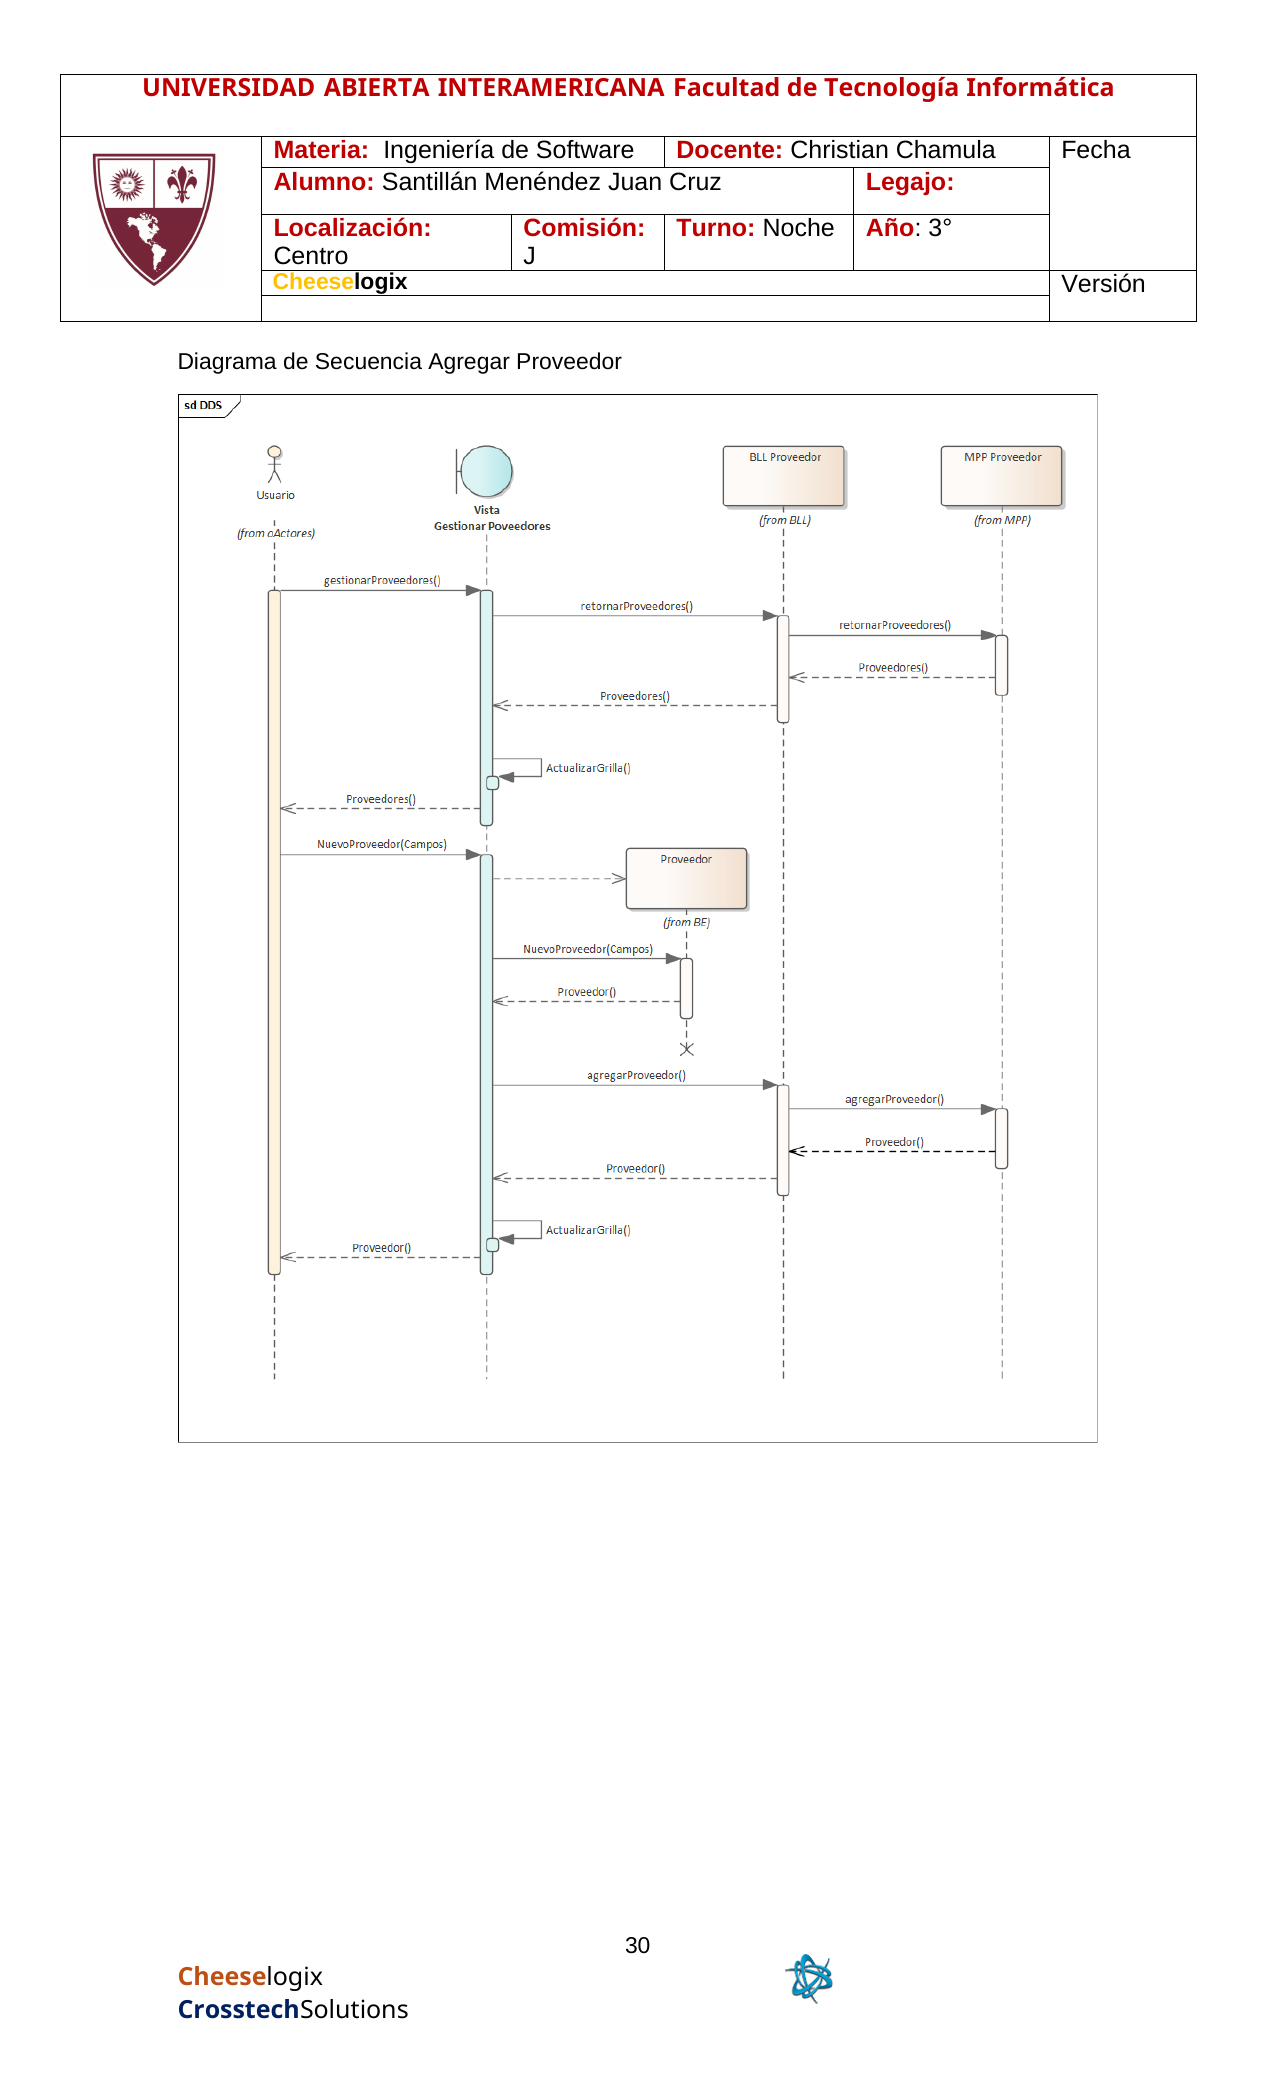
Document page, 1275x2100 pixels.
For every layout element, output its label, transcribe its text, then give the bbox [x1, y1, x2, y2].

text Diagrama de Secuencia Agregar Proveedor [177, 348, 1098, 374]
picture [82, 145, 225, 288]
picture [784, 1954, 833, 2004]
picture [177, 393, 1098, 1443]
picture [805, 1972, 817, 1984]
picture [809, 1954, 833, 1979]
picture [805, 1961, 821, 1972]
picture [798, 1971, 804, 1984]
picture [810, 1977, 826, 1991]
